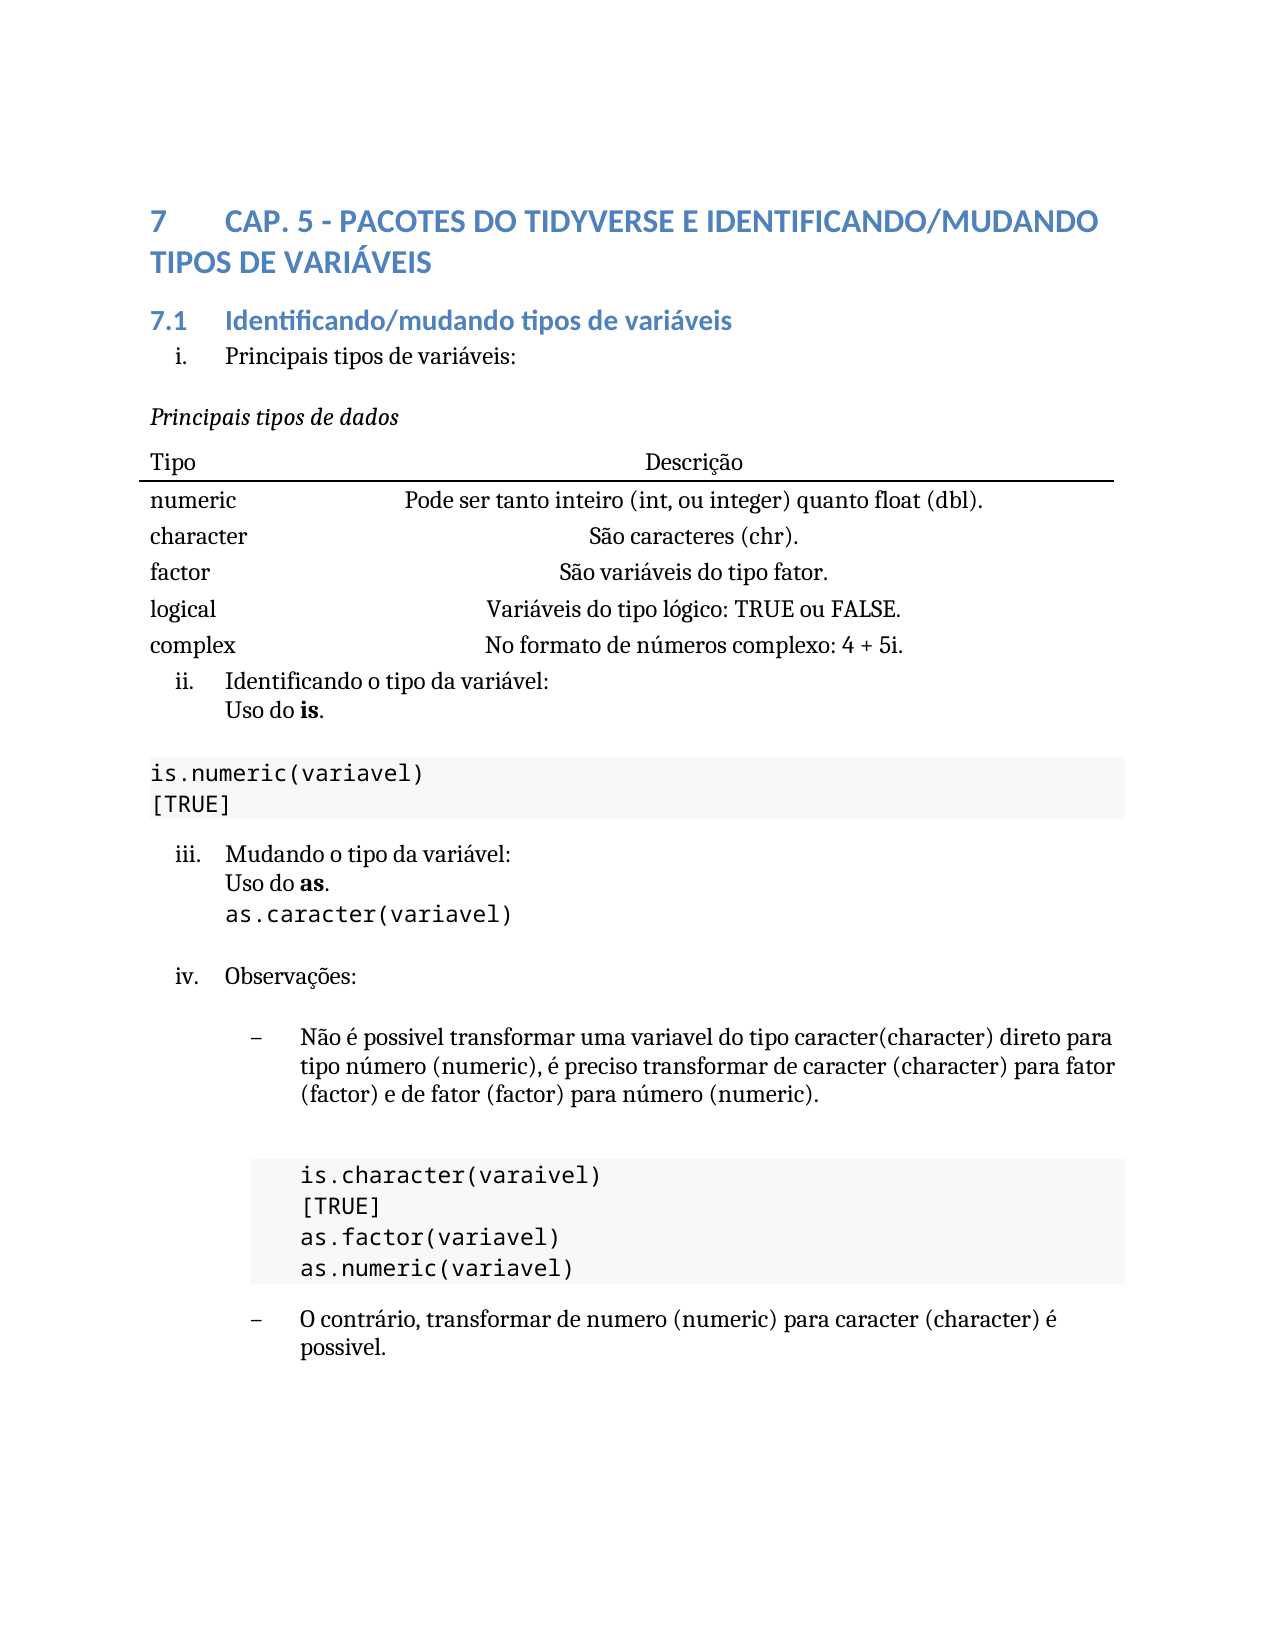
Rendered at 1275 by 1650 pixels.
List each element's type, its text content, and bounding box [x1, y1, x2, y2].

list O contrário, transformar de numero (numeric) para caracter (character) é possivel. [250, 1304, 1125, 1391]
list Não é possivel transformar uma variavel do tipo caracter(character) direto para tipo número (numeric), é preciso transformar de caracter (character) para fator (factor) e de fator (factor) para número (numeric). [250, 1023, 1125, 1138]
list Mudando o tipo da variável: Uso do as. as.caracter(variavel) [175, 840, 1125, 958]
list Observações: [175, 962, 1125, 1019]
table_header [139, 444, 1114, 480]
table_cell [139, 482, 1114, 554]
text is.numeric(variavel) [TRUE] [150, 757, 1125, 819]
text Principais tipos de dados [150, 403, 1125, 432]
list Identificando o tipo da variável: Uso do is. [175, 667, 1125, 753]
subtitle 7.1 Identificando/mudando tipos de variáveis [150, 302, 1125, 338]
subtitle 7 CAP. 5 - PACOTES DO TIDYVERSE E IDENTIFICANDO/MUDANDO TIPOS DE VARIÁVEIS [150, 200, 1125, 281]
list is.character(varaivel) [TRUE] as.factor(variavel) as.numeric(variavel) [250, 1159, 1125, 1284]
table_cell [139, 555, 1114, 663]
list Principais tipos de variáveis: [175, 342, 1125, 399]
